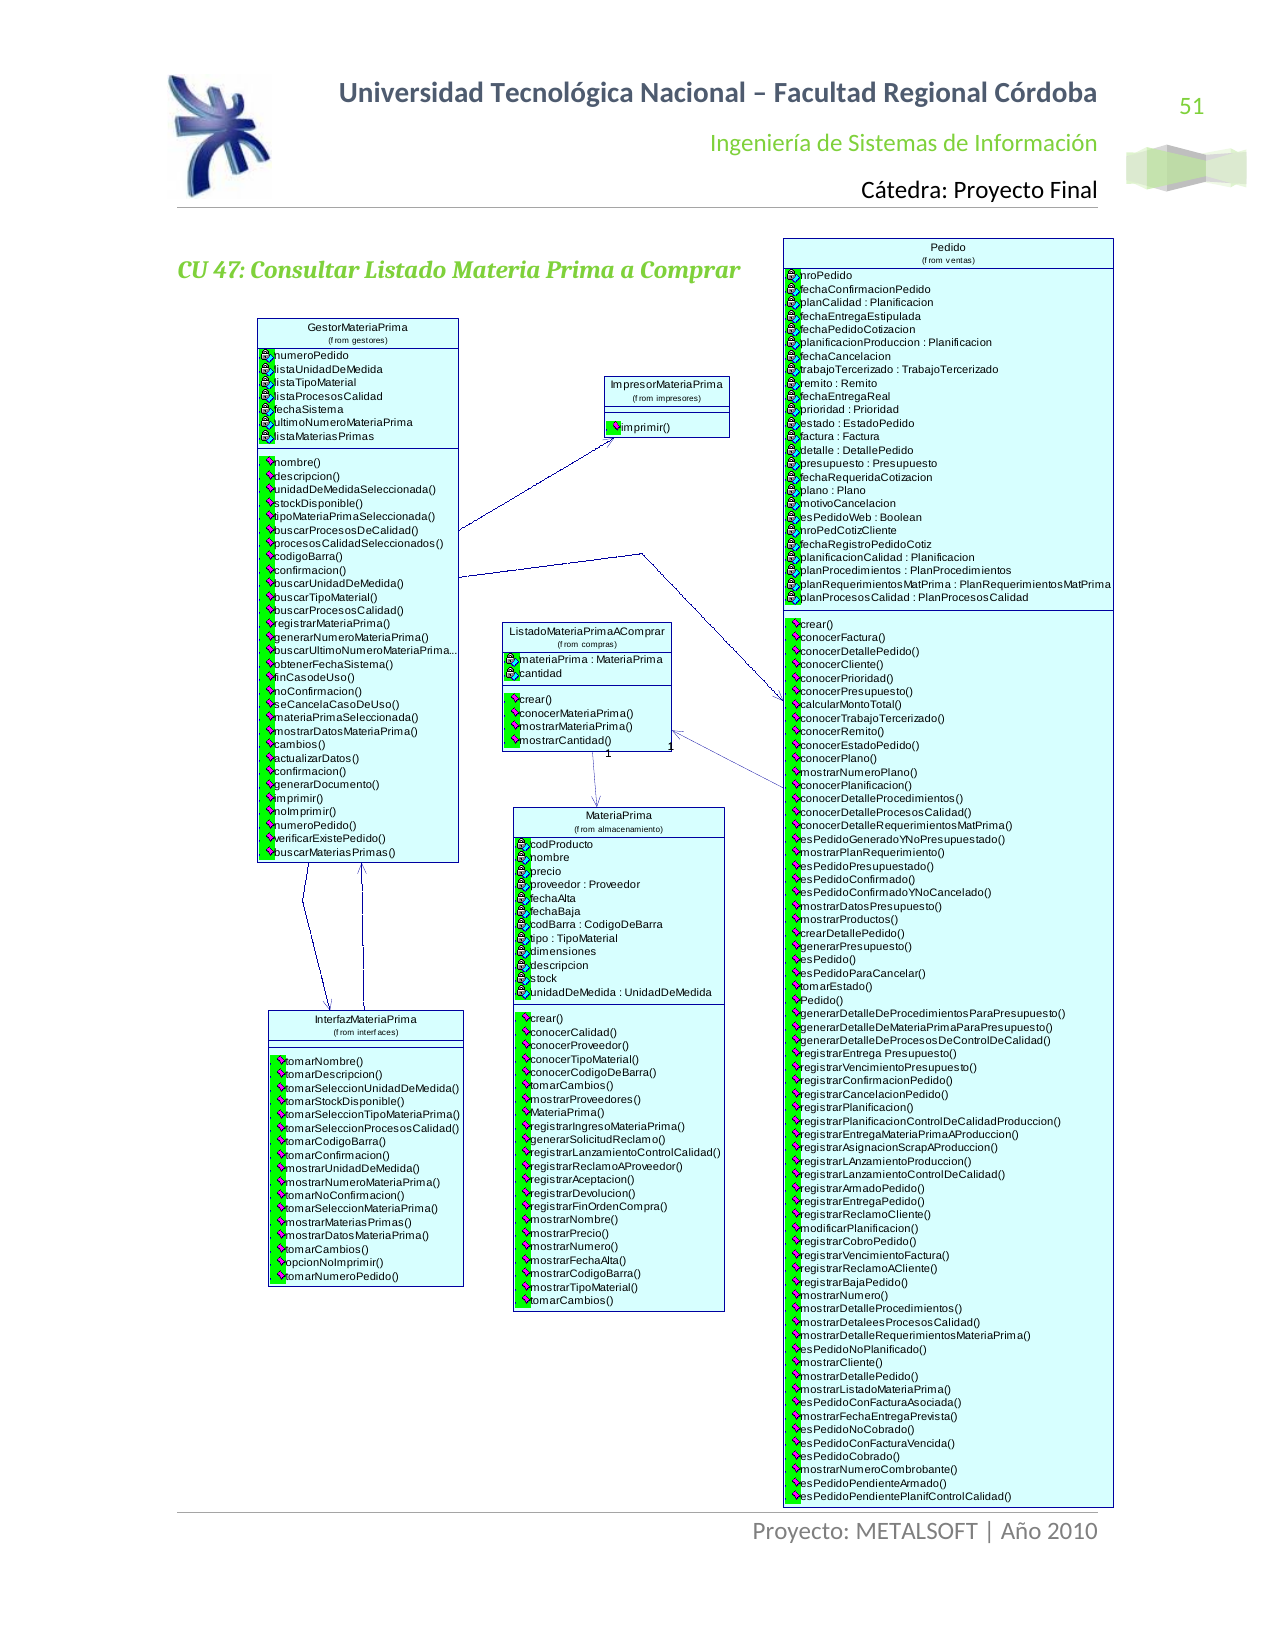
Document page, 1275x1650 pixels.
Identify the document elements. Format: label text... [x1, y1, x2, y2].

picture [167, 74, 272, 199]
text CU 47: Consultar Listado Materia Prima a Comprar [177, 256, 1098, 284]
